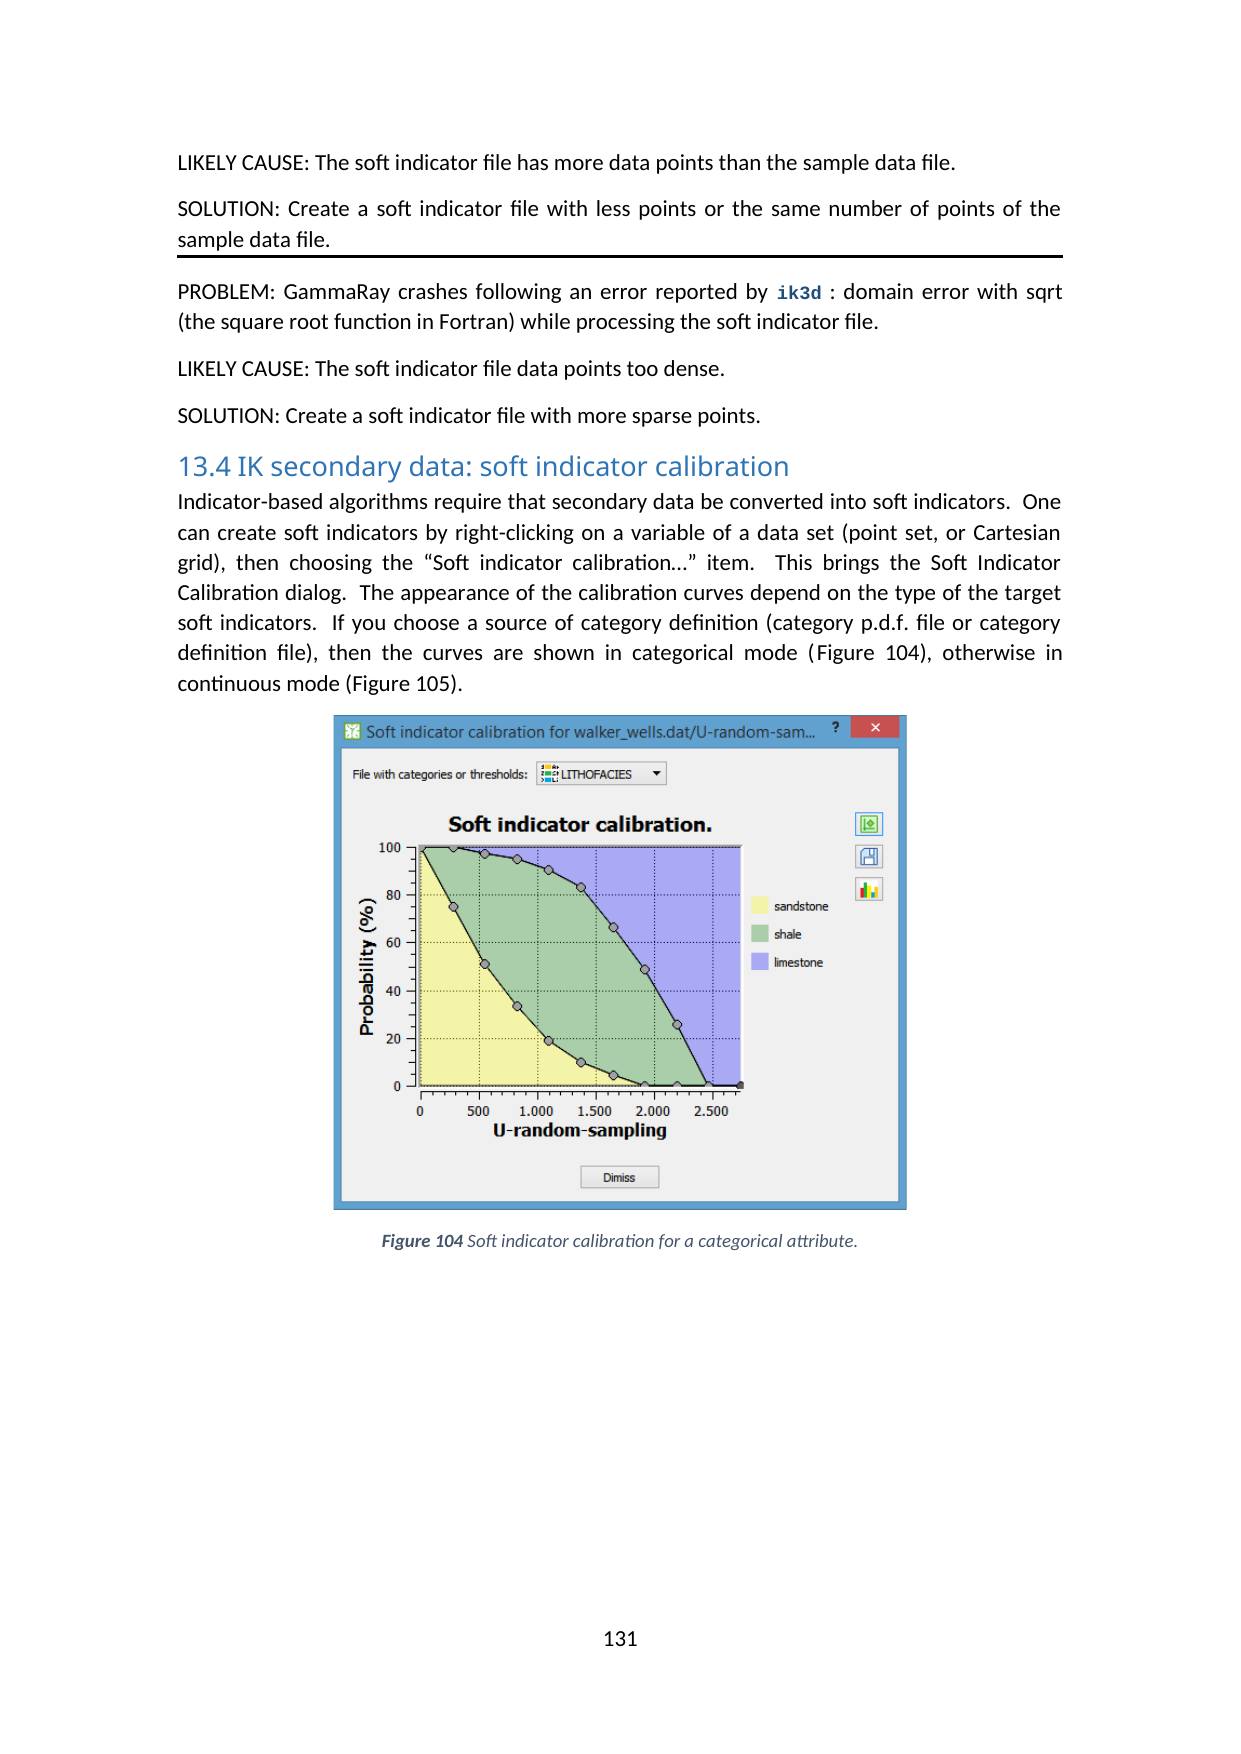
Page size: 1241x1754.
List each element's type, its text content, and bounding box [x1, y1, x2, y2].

text Indicator-based algorithms require that secondary data be converted into soft indicators. One can create soft indicators by right-clicking on a variable of a data set (point set, or Cartesian grid), then choosing the “Soft indicator calibration…” item. This brings the Soft Indicator Calibration dialog. The appearance of the calibration curves depend on the type of the target soft indicators. If you choose a source of category definition (category p.d.f. file or category definition file), then the curves are shown in categorical mode (Figure 102), otherwise in continuous mode (Figure 103). [177, 487, 1063, 697]
text LIKELY CAUSE: The soft indicator file data points too dense. [177, 354, 1063, 382]
subtitle IK secondary data: soft indicator calibration [177, 448, 1063, 484]
text SOLUTION: Create a soft indicator file with more sparse points. [177, 401, 1063, 429]
text Figure 104 Soft indicator calibration for a categorical attribute. [177, 1229, 1063, 1252]
picture [333, 715, 907, 1210]
text LIKELY CAUSE: The soft indicator file has more data points than the sample data file. [177, 148, 1063, 176]
text SOLUTION: Create a soft indicator file with less points or the same number of points of the sample data file. [177, 194, 1063, 255]
text PROBLEM: GammaRay crashes following an error reported by ik3d : domain error with sqrt (the square root function in Fortran) while processing the soft indicator file. [177, 277, 1063, 335]
